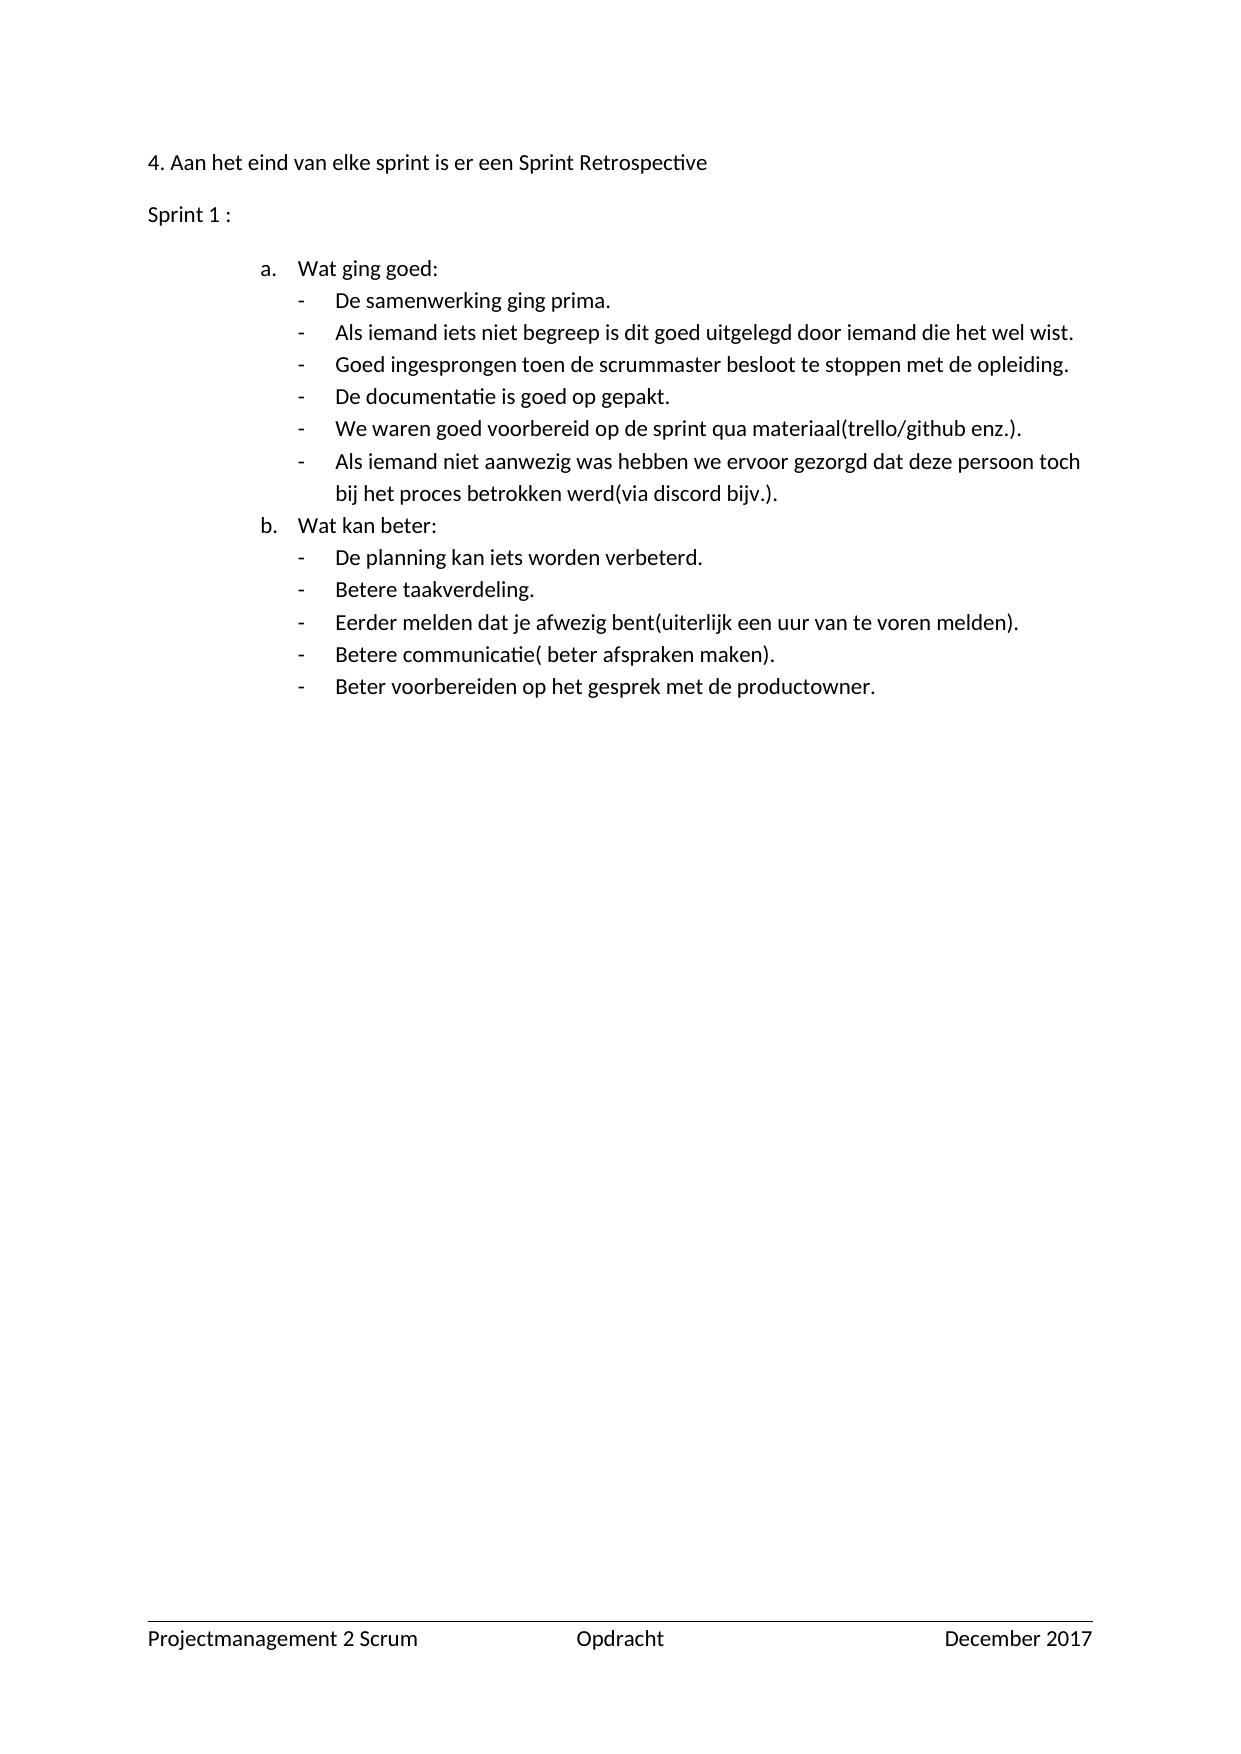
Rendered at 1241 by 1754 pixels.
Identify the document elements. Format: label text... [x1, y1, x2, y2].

text Sprint 1 : [148, 201, 1093, 229]
list Wat kan beter: [260, 511, 1093, 539]
list De documentatie is goed op gepakt. [298, 382, 1093, 410]
list We waren goed voorbereid op de sprint qua materiaal(trello/github enz.). [298, 414, 1093, 443]
list Als iemand niet aanwezig was hebben we ervoor gezorgd dat deze persoon toch bij het proces betrokken werd(via discord bijv.). [298, 447, 1093, 507]
list De samenwerking ging prima. [298, 286, 1093, 314]
list Betere communicatie( beter afspraken maken). [298, 640, 1093, 668]
text 4. Aan het eind van elke sprint is er een Sprint Retrospective [148, 148, 1093, 176]
list Betere taakverdeling. [298, 576, 1093, 603]
list Goed ingesprongen toen de scrummaster besloot te stoppen met de opleiding. [298, 350, 1093, 378]
list Als iemand iets niet begreep is dit goed uitgelegd door iemand die het wel wist. [298, 318, 1093, 346]
list Wat ging goed: [260, 254, 1093, 282]
list Beter voorbereiden op het gesprek met de productowner. [298, 672, 1093, 700]
list Eerder melden dat je afwezig bent(uiterlijk een uur van te voren melden). [298, 608, 1093, 636]
list De planning kan iets worden verbeterd. [298, 543, 1093, 571]
